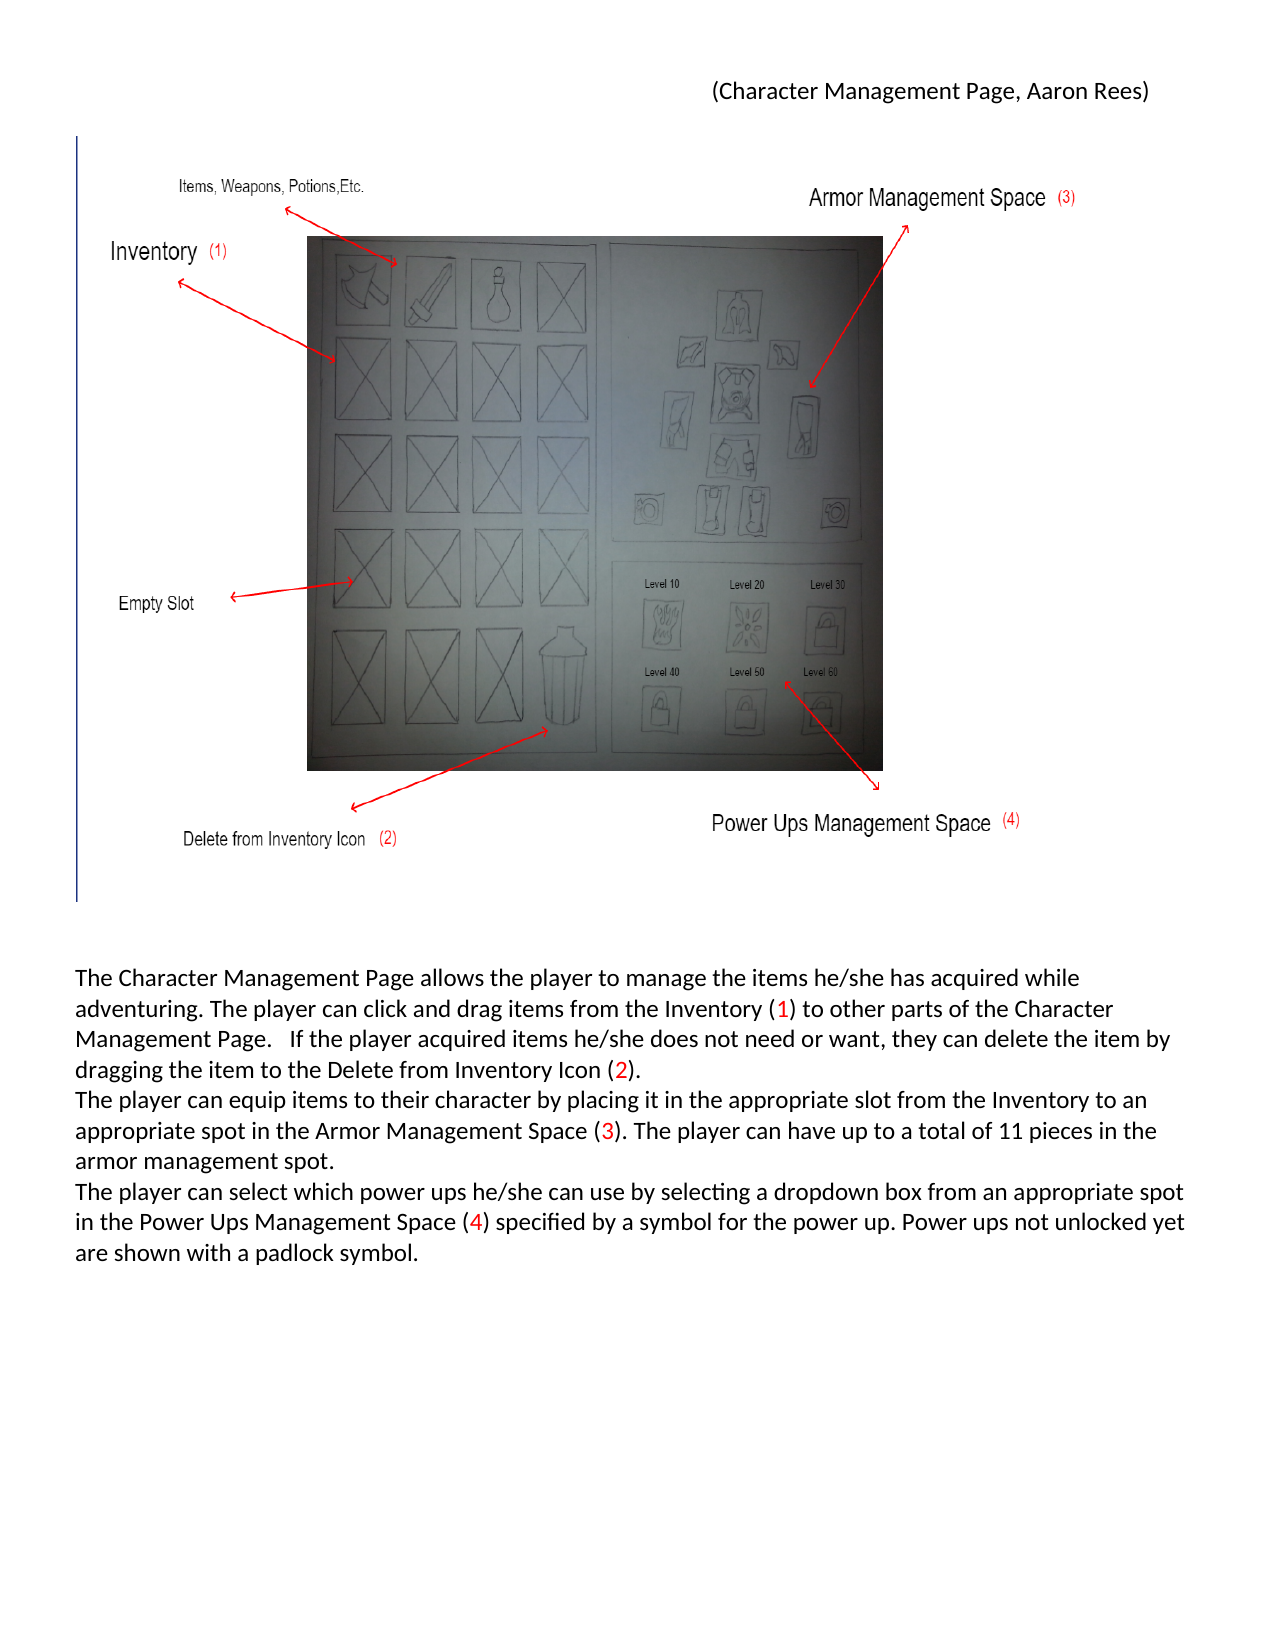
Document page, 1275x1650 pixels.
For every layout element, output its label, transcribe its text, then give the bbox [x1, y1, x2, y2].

text The player can select which power ups he/she can use by selecting a dropdown box from an appropriate spot in the Power Ups Management Space (4) specified by a symbol for the power up. Power ups not unlocked yet are shown with a padlock symbol. [75, 1176, 1200, 1268]
text (Character Management Page, Aaron Rees) [75, 75, 1150, 106]
text The Character Management Page allows the player to manage the items he/she has acquired while adventuring. The player can click and drag items from the Inventory (1) to other parts of the Character Management Page. If the player acquired items he/she does not need or want, they can delete the item by dragging the item to the Delete from Inventory Icon (2). [75, 962, 1200, 1084]
text The player can equip items to their character by placing it in the appropriate slot from the Inventory to an appropriate spot in the Armor Management Space (3). The player can have up to a total of 11 pieces in the armor management spot. [75, 1084, 1200, 1176]
picture [75, 136, 1200, 902]
